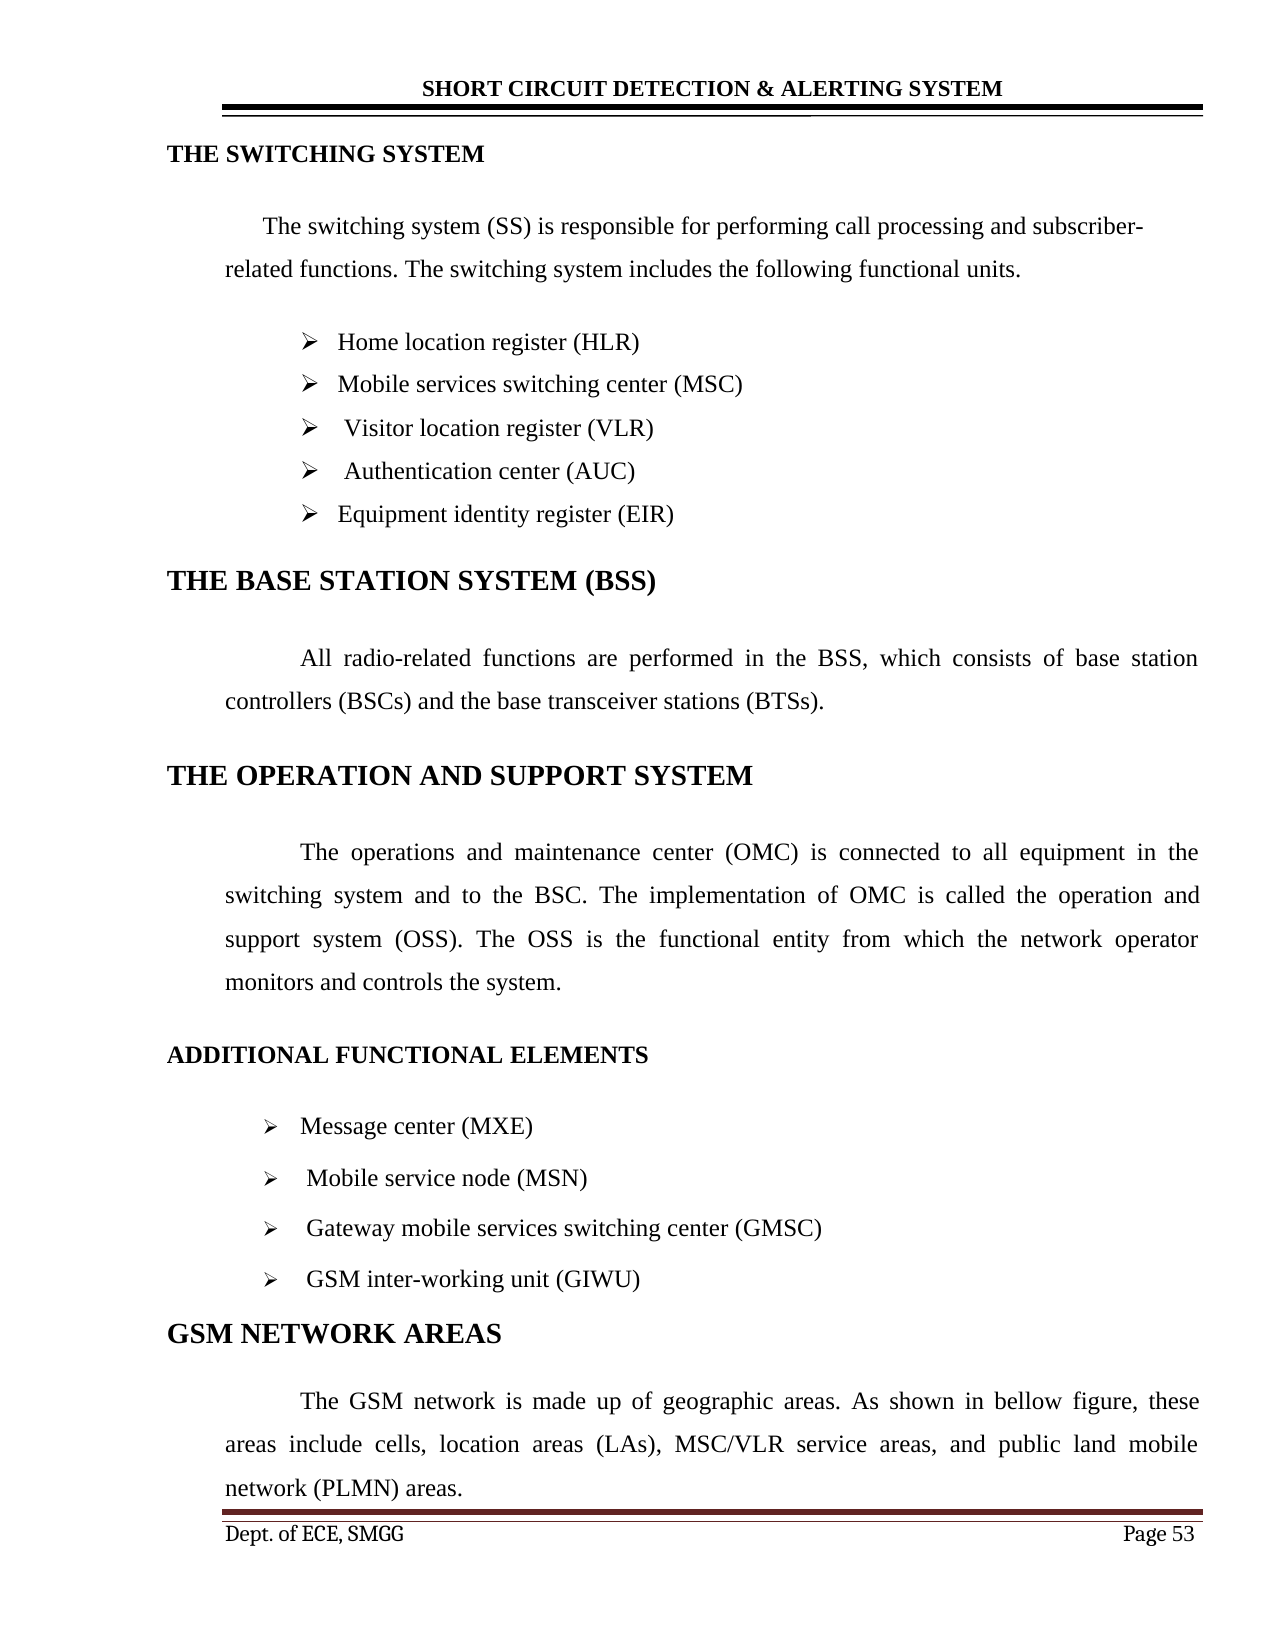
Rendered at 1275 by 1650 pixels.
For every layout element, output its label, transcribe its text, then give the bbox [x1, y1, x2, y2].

list Home location register (HLR) [300, 327, 1233, 355]
subtitle THE BASE STATION SYSTEM (BSS) [129, 563, 1233, 597]
subtitle GSM NETWORK AREAS [129, 1316, 1233, 1349]
subtitle ADDITIONAL FUNCTIONAL ELEMENTS [75, 1040, 1233, 1068]
list Authentication center (AUC) [300, 456, 1233, 484]
text The switching system (SS) is responsible for performing call processing and subscriber-related functions. The switching system includes the following functional units. [225, 211, 1201, 283]
text The GSM network is made up of geographic areas. As shown in bellow figure, these areas include cells, location areas (LAs), MSC/VLR service areas, and public land mobile network (PLMN) areas. [225, 1386, 1200, 1501]
text All radio-related functions are performed in the BSS, which consists of base station controllers (BSCs) and the base transceiver stations (BTSs). [225, 643, 1200, 714]
text The operations and maintenance center (OMC) is connected to all equipment in the switching system and to the BSC. The implementation of OMC is called the operation and support system (OSS). The OSS is the functional entity from which the network operator monitors and controls the system. [225, 837, 1200, 996]
list Gateway mobile services switching center (GMSC) [262, 1213, 1233, 1242]
list Mobile services switching center (MSC) [300, 369, 1233, 398]
list GSM inter-working unit (GIWU) [262, 1264, 1233, 1293]
list Message center (MXE) [262, 1111, 1233, 1140]
list Mobile service node (MSN) [262, 1163, 1233, 1191]
list Visitor location register (VLR) [300, 413, 1233, 442]
list Equipment identity register (EIR) [300, 499, 1233, 528]
subtitle THE OPERATION AND SUPPORT SYSTEM [129, 758, 1233, 792]
subtitle THE SWITCHING SYSTEM [150, 139, 1233, 168]
